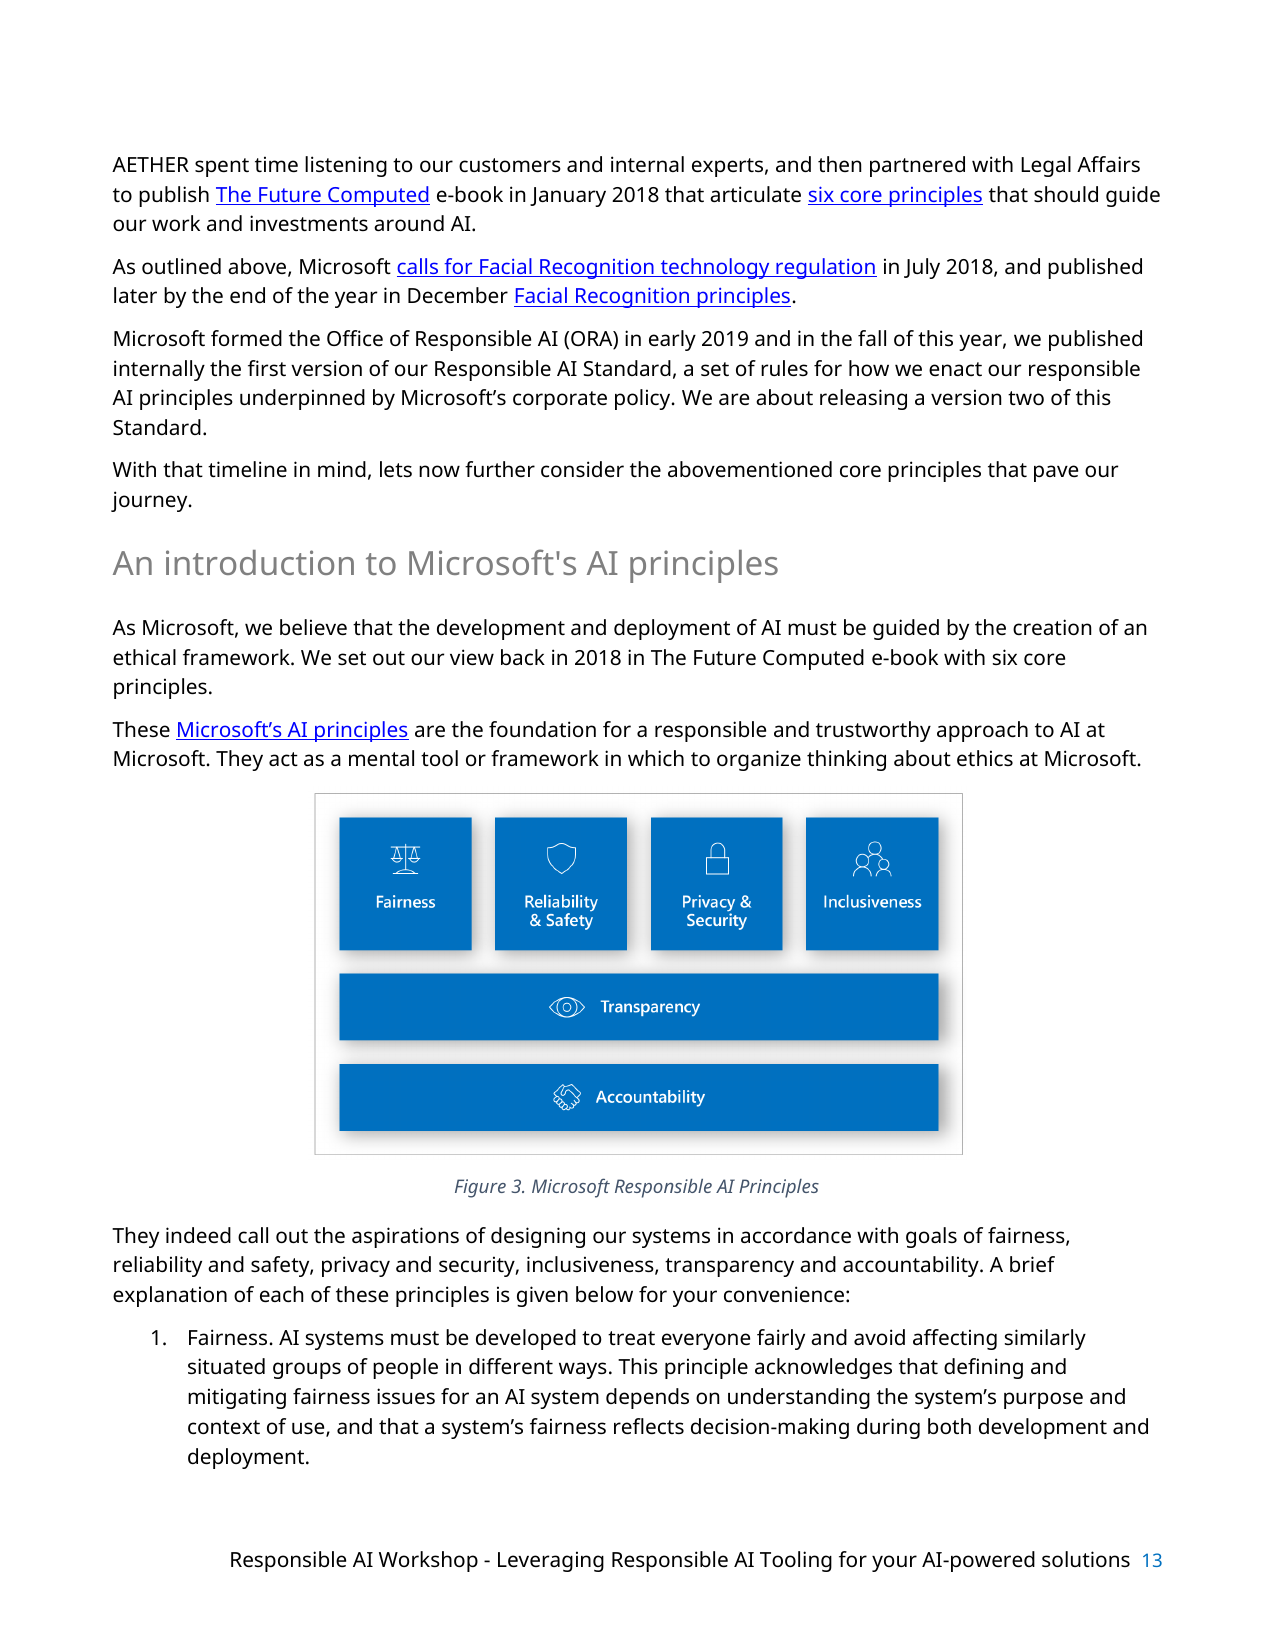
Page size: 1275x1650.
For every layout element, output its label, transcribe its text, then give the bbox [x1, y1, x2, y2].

text Microsoft formed the Office of Responsible AI (ORA) in early 2019 and in the fall of this year, we published internally the first version of our Responsible AI Standard, a set of rules for how we enact our responsible AI principles underpinned by Microsoft’s corporate policy. We are about releasing a version two of this Standard. [112, 324, 1162, 442]
text As Microsoft, we believe that the development and deployment of AI must be guided by the creation of an ethical framework. We set out our view back in 2018 in The Future Computed e-book with six core principles. [112, 613, 1162, 701]
subtitle An introduction to Microsoft's AI principles [112, 540, 1162, 586]
text They indeed call out the aspirations of designing our systems in accordance with goals of fairness, reliability and safety, privacy and security, inclusiveness, transparency and accountability. A brief explanation of each of these principles is given below for your convenience: [112, 1221, 1162, 1309]
text These Microsoft’s AI principles are the foundation for a responsible and trustworthy approach to AI at Microsoft. They act as a mental tool or framework in which to organize thinking about ethics at Microsoft. [112, 715, 1162, 773]
text Figure . Microsoft Responsible AI Principles [112, 1173, 1162, 1199]
list Fairness. AI systems must be developed to treat everyone fairly and avoid affecting similarly situated groups of people in different ways. This principle acknowledges that defining and mitigating fairness issues for an AI system depends on understanding the system’s purpose and context of use, and that a system’s fairness reflects decision-making during both development and deployment. [150, 1323, 1162, 1470]
picture [308, 786, 967, 1160]
text With that timeline in mind, lets now further consider the abovementioned core principles that pave our journey. [112, 456, 1162, 514]
text As outlined above, Microsoft calls for Facial Recognition technology regulation in July 2018, and published later by the end of the year in December Facial Recognition principles. [112, 252, 1162, 310]
text AETHER spent time listening to our customers and internal experts, and then partnered with Legal Affairs to publish The Future Computed e-book in January 2018 that articulate six core principles that should guide our work and investments around AI. [112, 150, 1162, 238]
